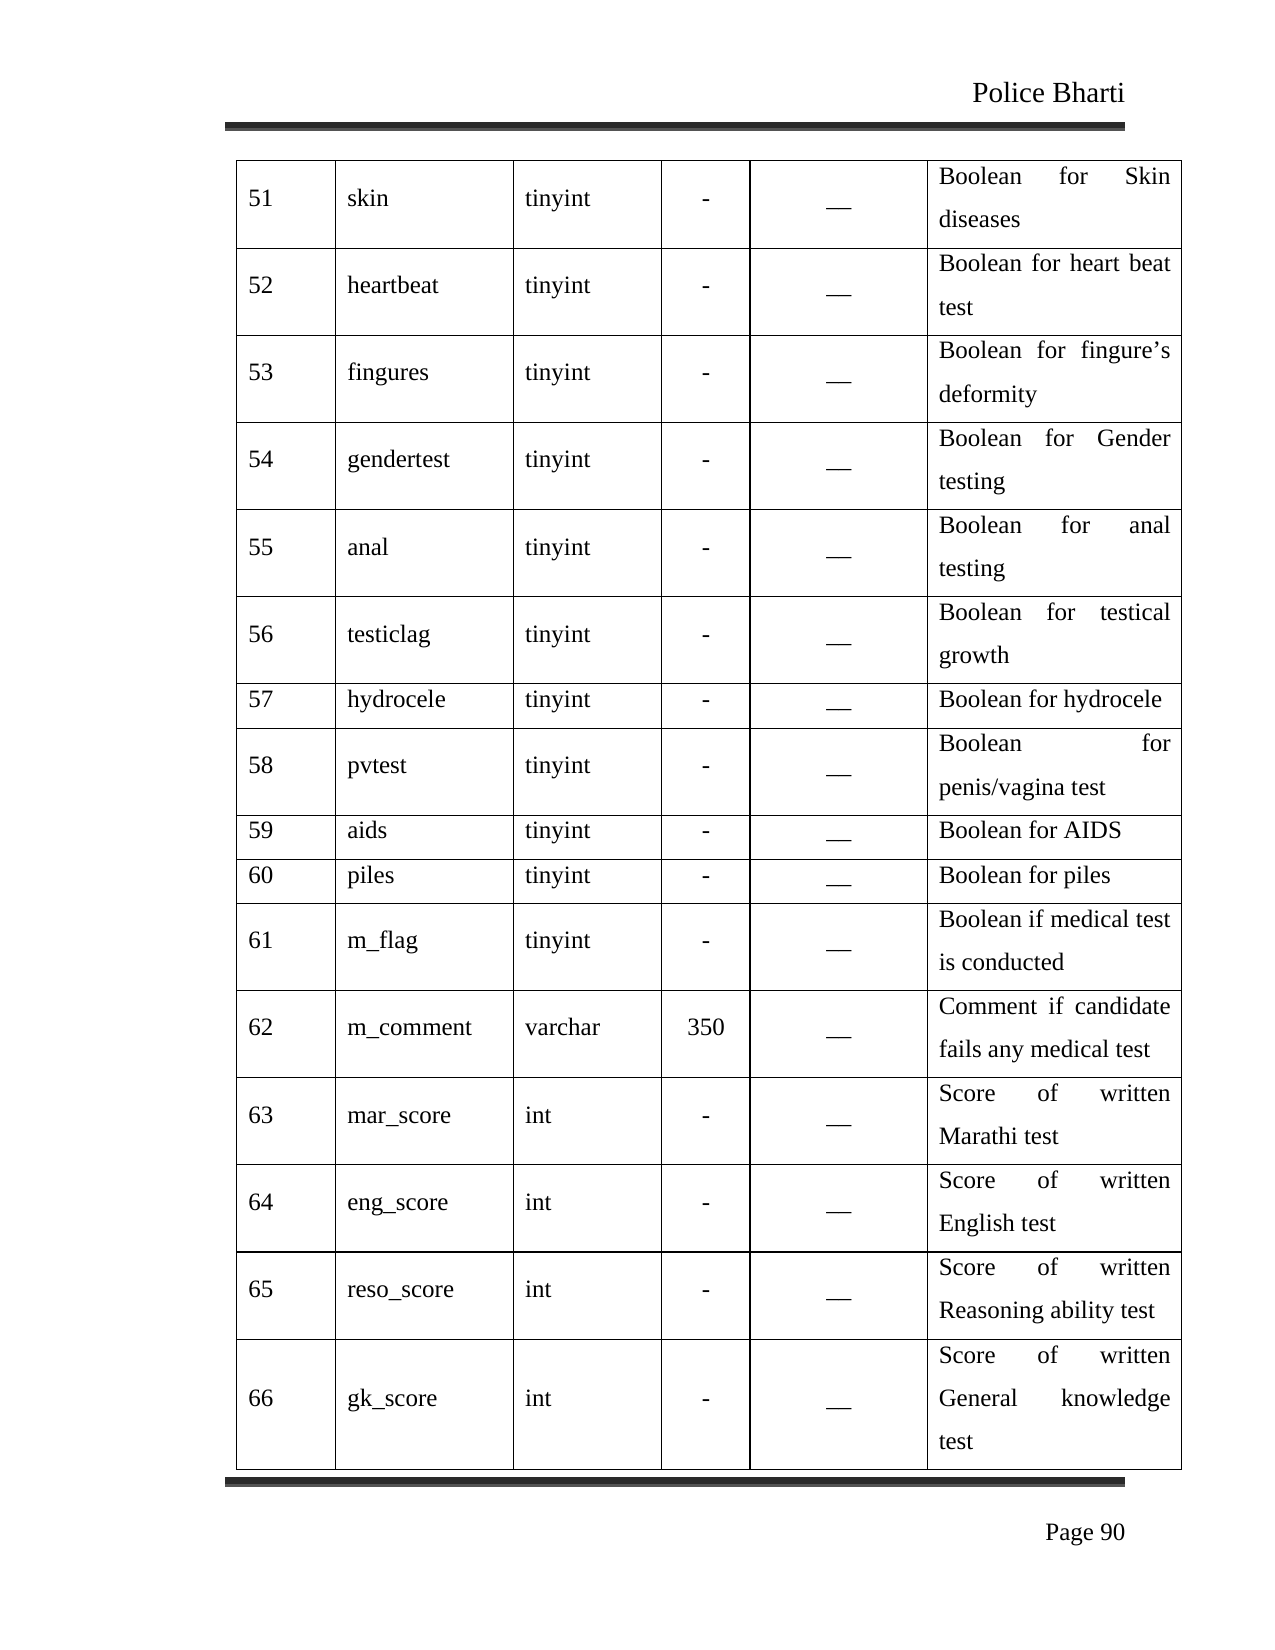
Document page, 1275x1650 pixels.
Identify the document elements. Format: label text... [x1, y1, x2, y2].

table_cell __ [751, 336, 927, 422]
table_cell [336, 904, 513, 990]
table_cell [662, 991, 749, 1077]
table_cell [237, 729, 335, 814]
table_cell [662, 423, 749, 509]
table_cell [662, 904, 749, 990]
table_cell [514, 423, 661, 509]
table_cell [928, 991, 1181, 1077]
table_cell __ [751, 161, 927, 247]
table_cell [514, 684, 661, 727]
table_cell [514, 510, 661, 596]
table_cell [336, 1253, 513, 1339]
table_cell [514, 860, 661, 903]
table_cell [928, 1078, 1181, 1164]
table_cell skin [336, 161, 513, 247]
table_cell Boolean for Skin diseases [928, 161, 1181, 247]
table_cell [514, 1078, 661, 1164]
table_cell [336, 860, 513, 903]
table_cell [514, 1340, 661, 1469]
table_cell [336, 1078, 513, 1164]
table_cell tinyint [514, 161, 661, 247]
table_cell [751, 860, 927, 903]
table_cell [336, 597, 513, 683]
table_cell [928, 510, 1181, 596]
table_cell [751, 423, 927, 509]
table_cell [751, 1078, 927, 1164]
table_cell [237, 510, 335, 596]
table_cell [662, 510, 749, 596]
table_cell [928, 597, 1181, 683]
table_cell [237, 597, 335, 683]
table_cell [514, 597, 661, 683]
table_cell Boolean for heart beat test [928, 249, 1181, 334]
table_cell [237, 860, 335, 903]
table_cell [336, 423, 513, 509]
table_cell Boolean for fingure’s deformity [928, 336, 1181, 422]
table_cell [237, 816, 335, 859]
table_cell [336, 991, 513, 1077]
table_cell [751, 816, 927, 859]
table_cell tinyint [514, 336, 661, 422]
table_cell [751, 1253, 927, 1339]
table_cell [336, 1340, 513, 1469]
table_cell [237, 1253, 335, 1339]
table_cell heartbeat [336, 249, 513, 334]
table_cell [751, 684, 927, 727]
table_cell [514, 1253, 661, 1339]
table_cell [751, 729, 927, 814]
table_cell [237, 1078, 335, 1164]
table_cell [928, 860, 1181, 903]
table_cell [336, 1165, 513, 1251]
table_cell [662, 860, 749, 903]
table_cell __ [751, 249, 927, 334]
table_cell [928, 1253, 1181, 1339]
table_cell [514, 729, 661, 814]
table_cell fingures [336, 336, 513, 422]
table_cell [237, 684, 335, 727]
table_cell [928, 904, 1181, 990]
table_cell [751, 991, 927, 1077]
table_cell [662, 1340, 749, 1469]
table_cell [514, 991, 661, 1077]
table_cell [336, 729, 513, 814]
table_cell - [662, 336, 749, 422]
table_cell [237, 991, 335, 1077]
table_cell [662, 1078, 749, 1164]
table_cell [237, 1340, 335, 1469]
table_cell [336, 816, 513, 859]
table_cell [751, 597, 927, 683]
table_cell - [662, 249, 749, 334]
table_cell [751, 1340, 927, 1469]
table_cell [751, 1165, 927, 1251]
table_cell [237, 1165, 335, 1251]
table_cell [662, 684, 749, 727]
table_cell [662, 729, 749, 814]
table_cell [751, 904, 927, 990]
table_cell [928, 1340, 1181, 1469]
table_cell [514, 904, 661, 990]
table_cell 54 [237, 423, 335, 509]
table_cell tinyint [514, 249, 661, 334]
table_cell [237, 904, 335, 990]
table_cell 52 [237, 249, 335, 334]
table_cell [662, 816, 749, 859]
table_cell 51 [237, 161, 335, 247]
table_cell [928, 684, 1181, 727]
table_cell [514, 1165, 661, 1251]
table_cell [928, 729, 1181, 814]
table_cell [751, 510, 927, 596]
table_cell - [662, 161, 749, 247]
table_cell 53 [237, 336, 335, 422]
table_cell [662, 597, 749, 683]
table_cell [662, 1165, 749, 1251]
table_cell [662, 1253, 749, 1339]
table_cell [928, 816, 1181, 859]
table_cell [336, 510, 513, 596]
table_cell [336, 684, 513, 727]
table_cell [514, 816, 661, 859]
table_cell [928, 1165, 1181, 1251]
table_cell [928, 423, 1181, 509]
